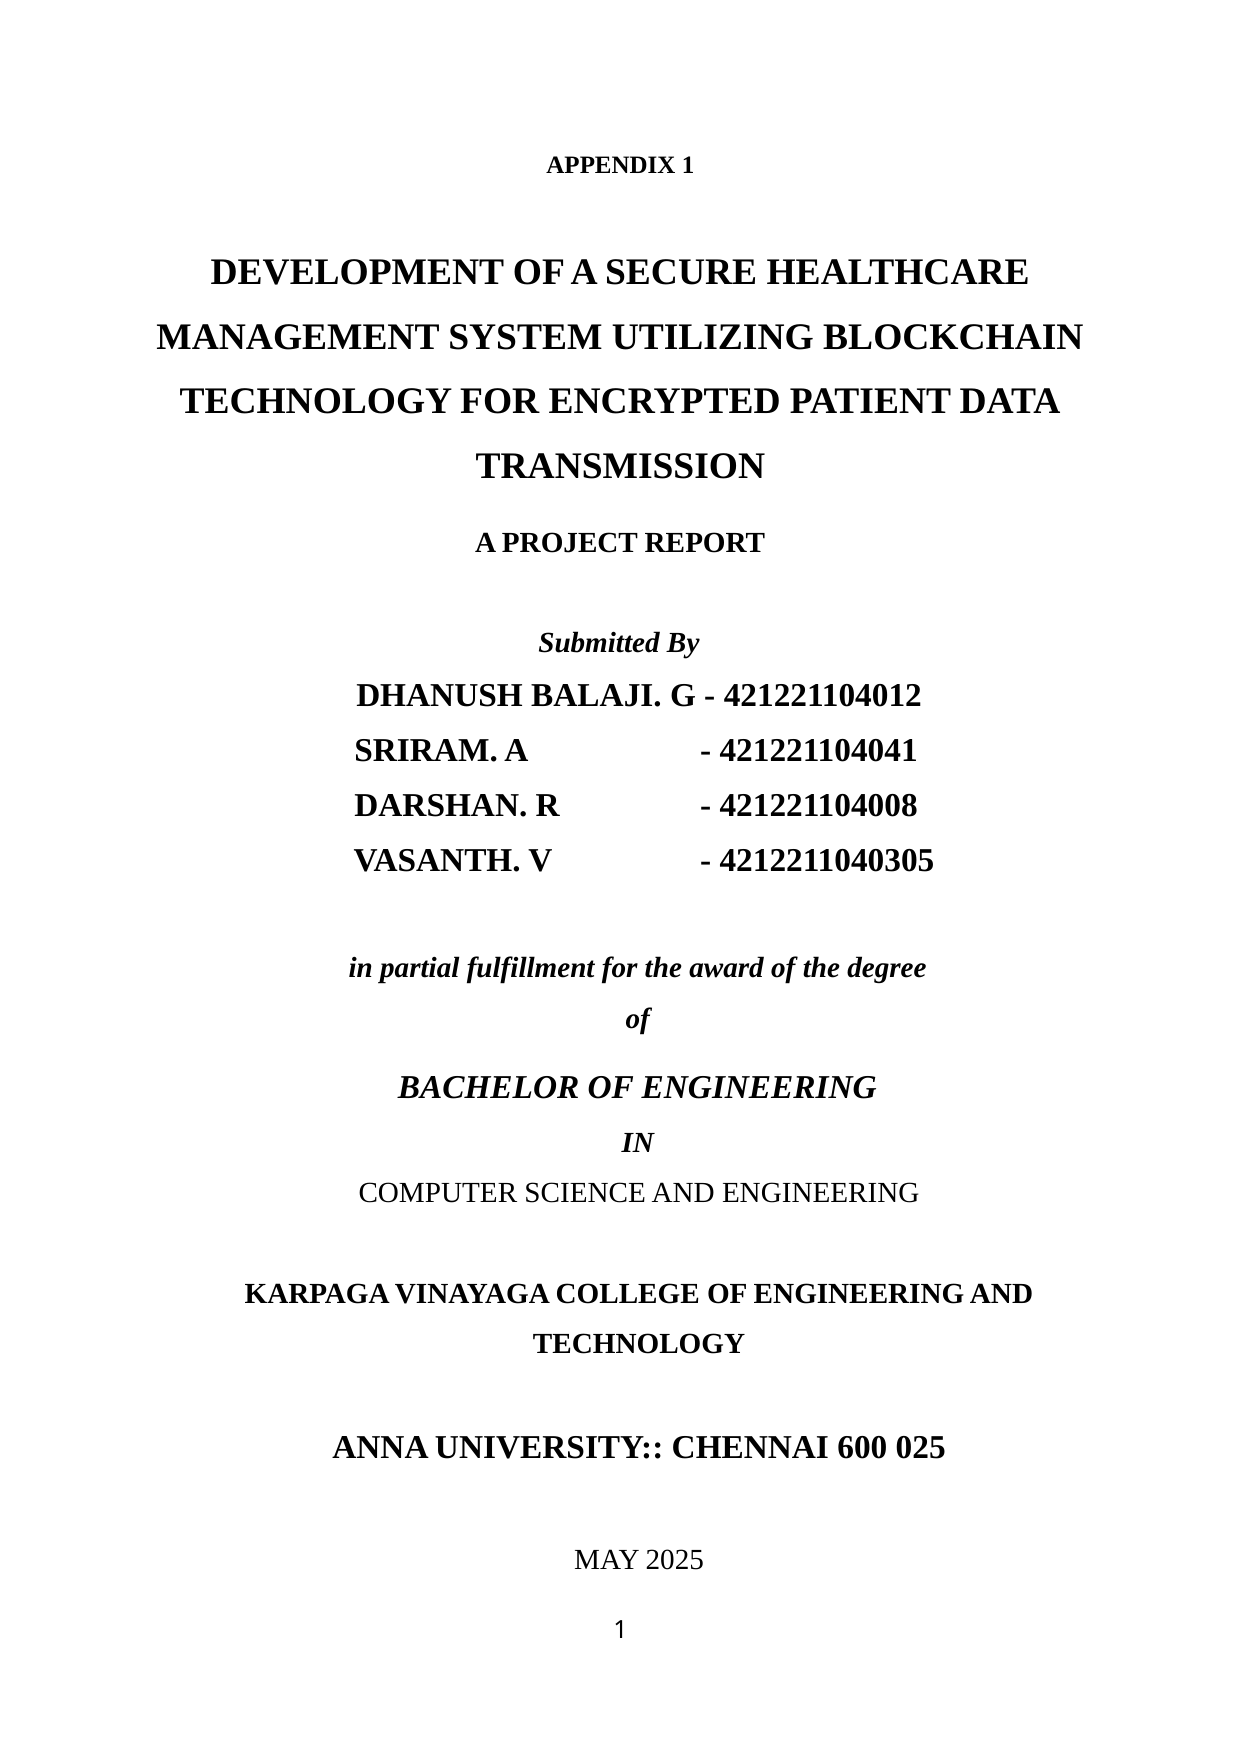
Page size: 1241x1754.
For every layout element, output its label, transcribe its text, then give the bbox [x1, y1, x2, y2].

text DARSHAN. R - 421221104008 [300, 785, 1090, 824]
text A PROJECT REPORT [150, 525, 1090, 558]
text VASANTH. V - 4212211040305 [300, 840, 1090, 879]
text COMPUTER SCIENCE AND ENGINEERING [187, 1176, 1090, 1209]
text ANNA UNIVERSITY:: CHENNAI 600 025 [187, 1427, 1090, 1465]
text DHANUSH BALAJI. G - 421221104012 [187, 675, 1090, 714]
text KARPAGA VINAYAGA COLLEGE OF ENGINEERING AND TECHNOLOGY [187, 1276, 1090, 1360]
text in partial fulfillment for the award of the degree [187, 950, 1090, 984]
text Submitted By [150, 625, 1090, 659]
text DEVELOPMENT OF A SECURE HEALTHCARE MANAGEMENT SYSTEM UTILIZING BLOCKCHAIN TECHNOLOGY FOR ENCRYPTED PATIENT DATA TRANSMISSION [150, 249, 1090, 487]
text BACHELOR OF ENGINEERING [187, 1068, 1090, 1106]
text SRIRAM. A - 421221104041 [337, 730, 1090, 769]
text APPENDIX 1 [150, 150, 1090, 179]
text IN [187, 1125, 1090, 1159]
text of [187, 1001, 1090, 1034]
text MAY 2025 [187, 1542, 1090, 1576]
